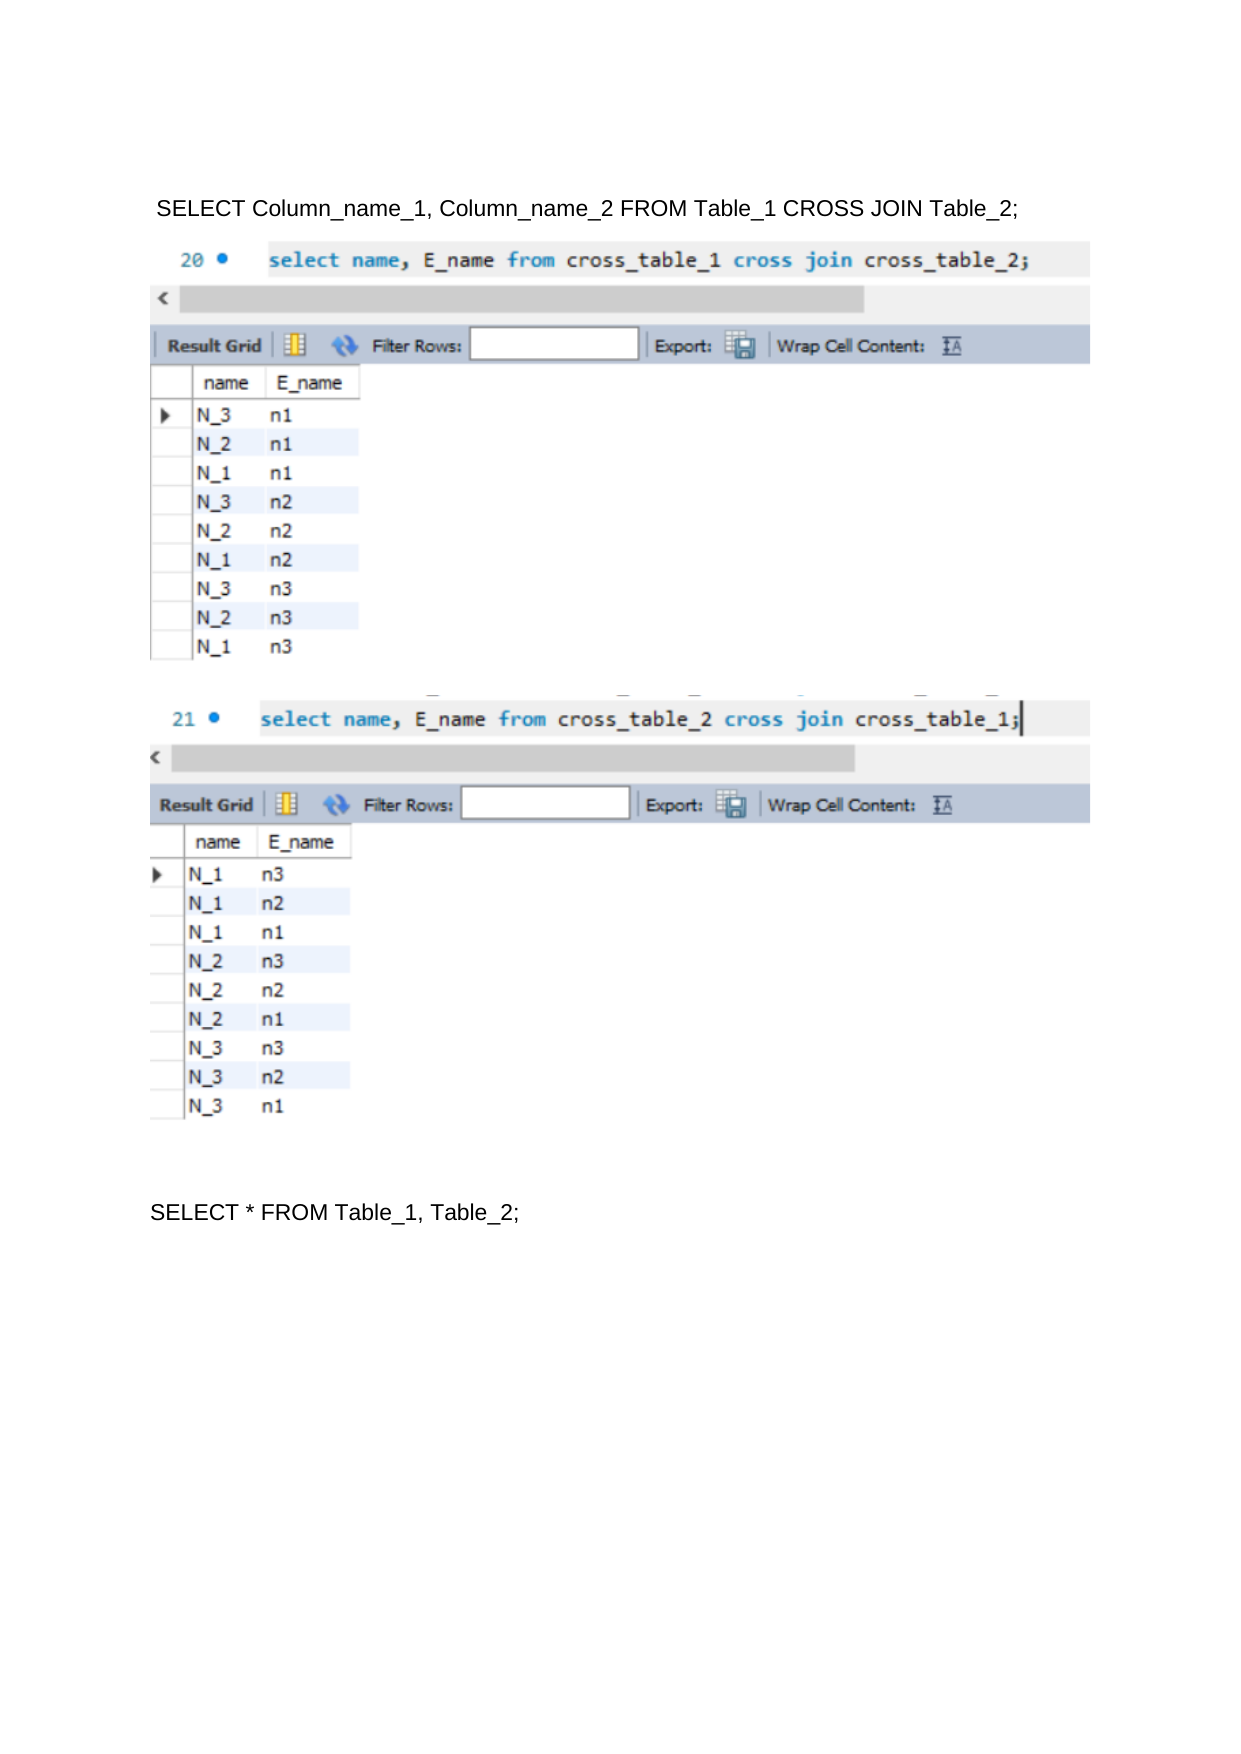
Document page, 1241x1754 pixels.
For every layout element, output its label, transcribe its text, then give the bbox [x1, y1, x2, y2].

picture [150, 240, 1091, 677]
text SELECT Column_name_1, Column_name_2 FROM Table_1 CROSS JOIN Table_2; [150, 195, 1090, 221]
picture [150, 695, 1091, 1135]
text SELECT * FROM Table_1, Table_2; [150, 1199, 1090, 1225]
